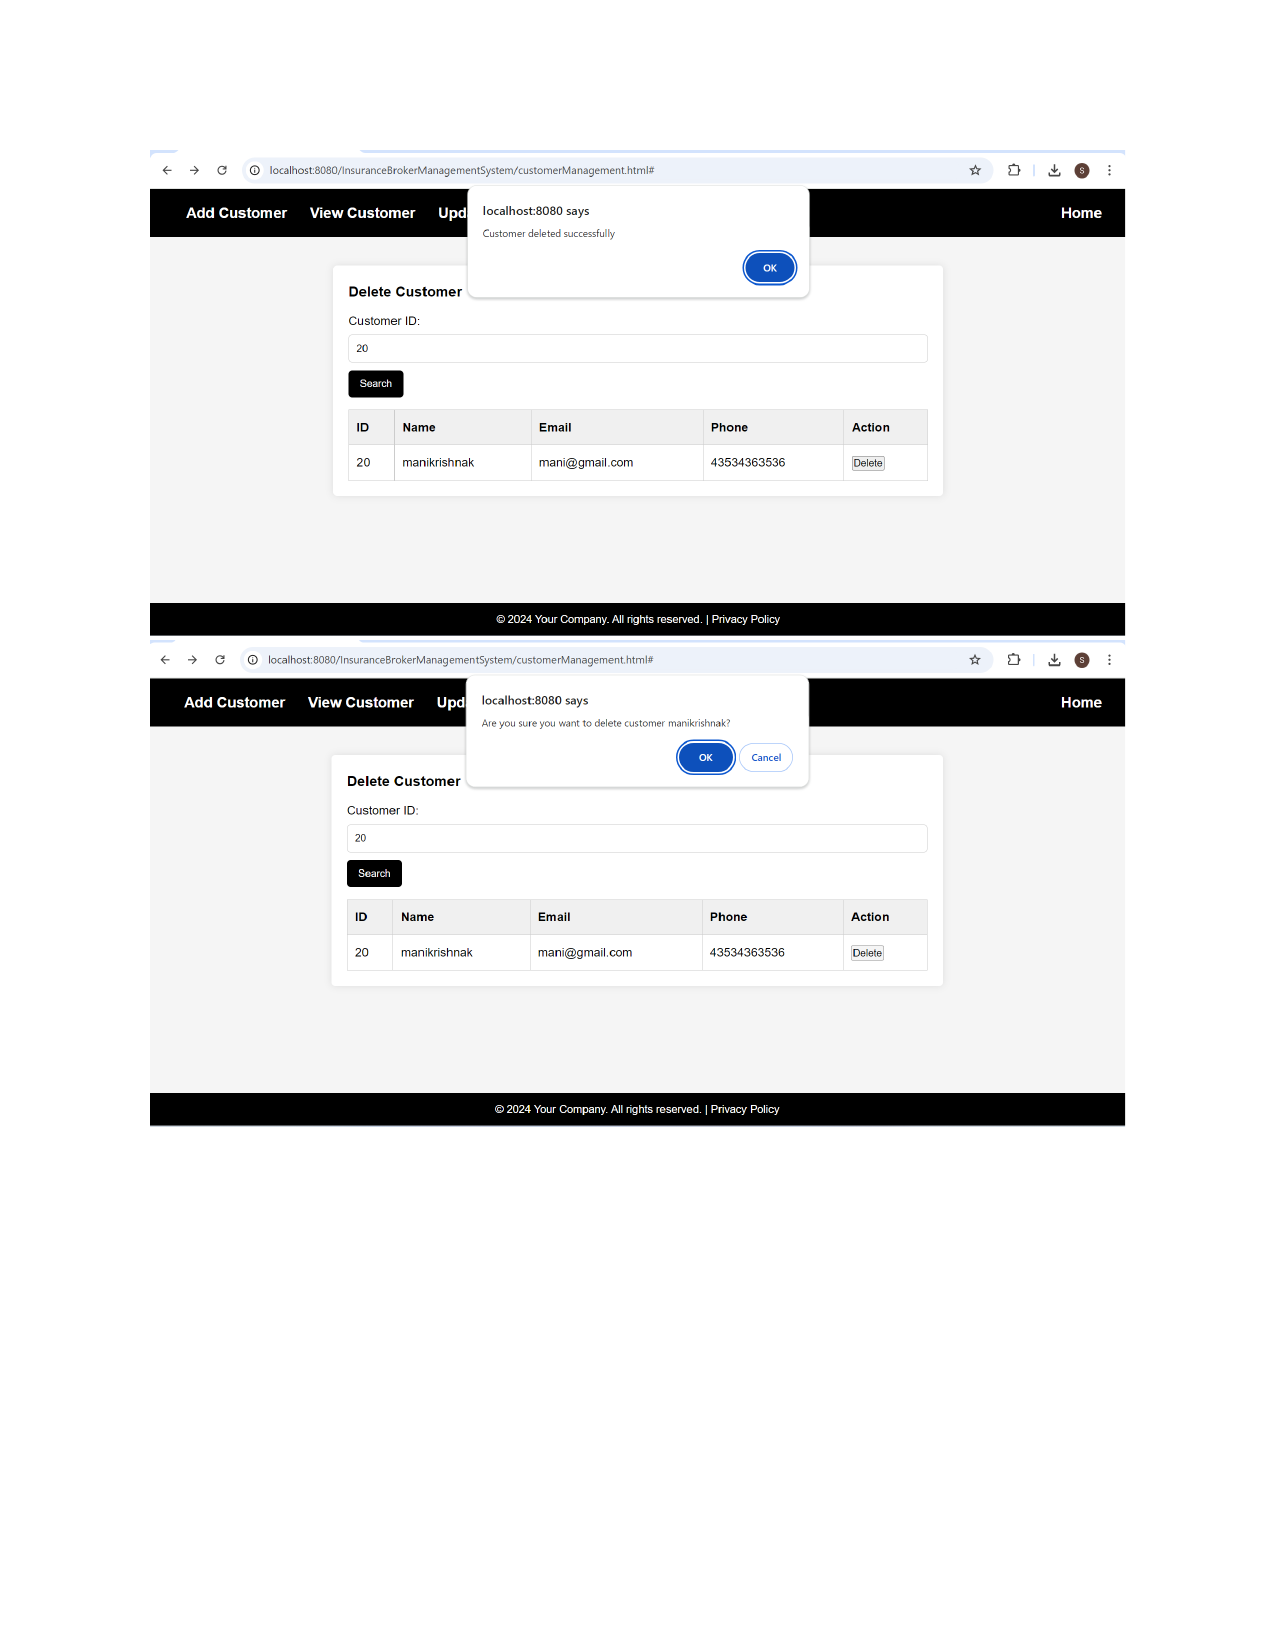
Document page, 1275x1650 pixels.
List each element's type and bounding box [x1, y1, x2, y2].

picture [150, 150, 1125, 636]
picture [150, 640, 1125, 1127]
